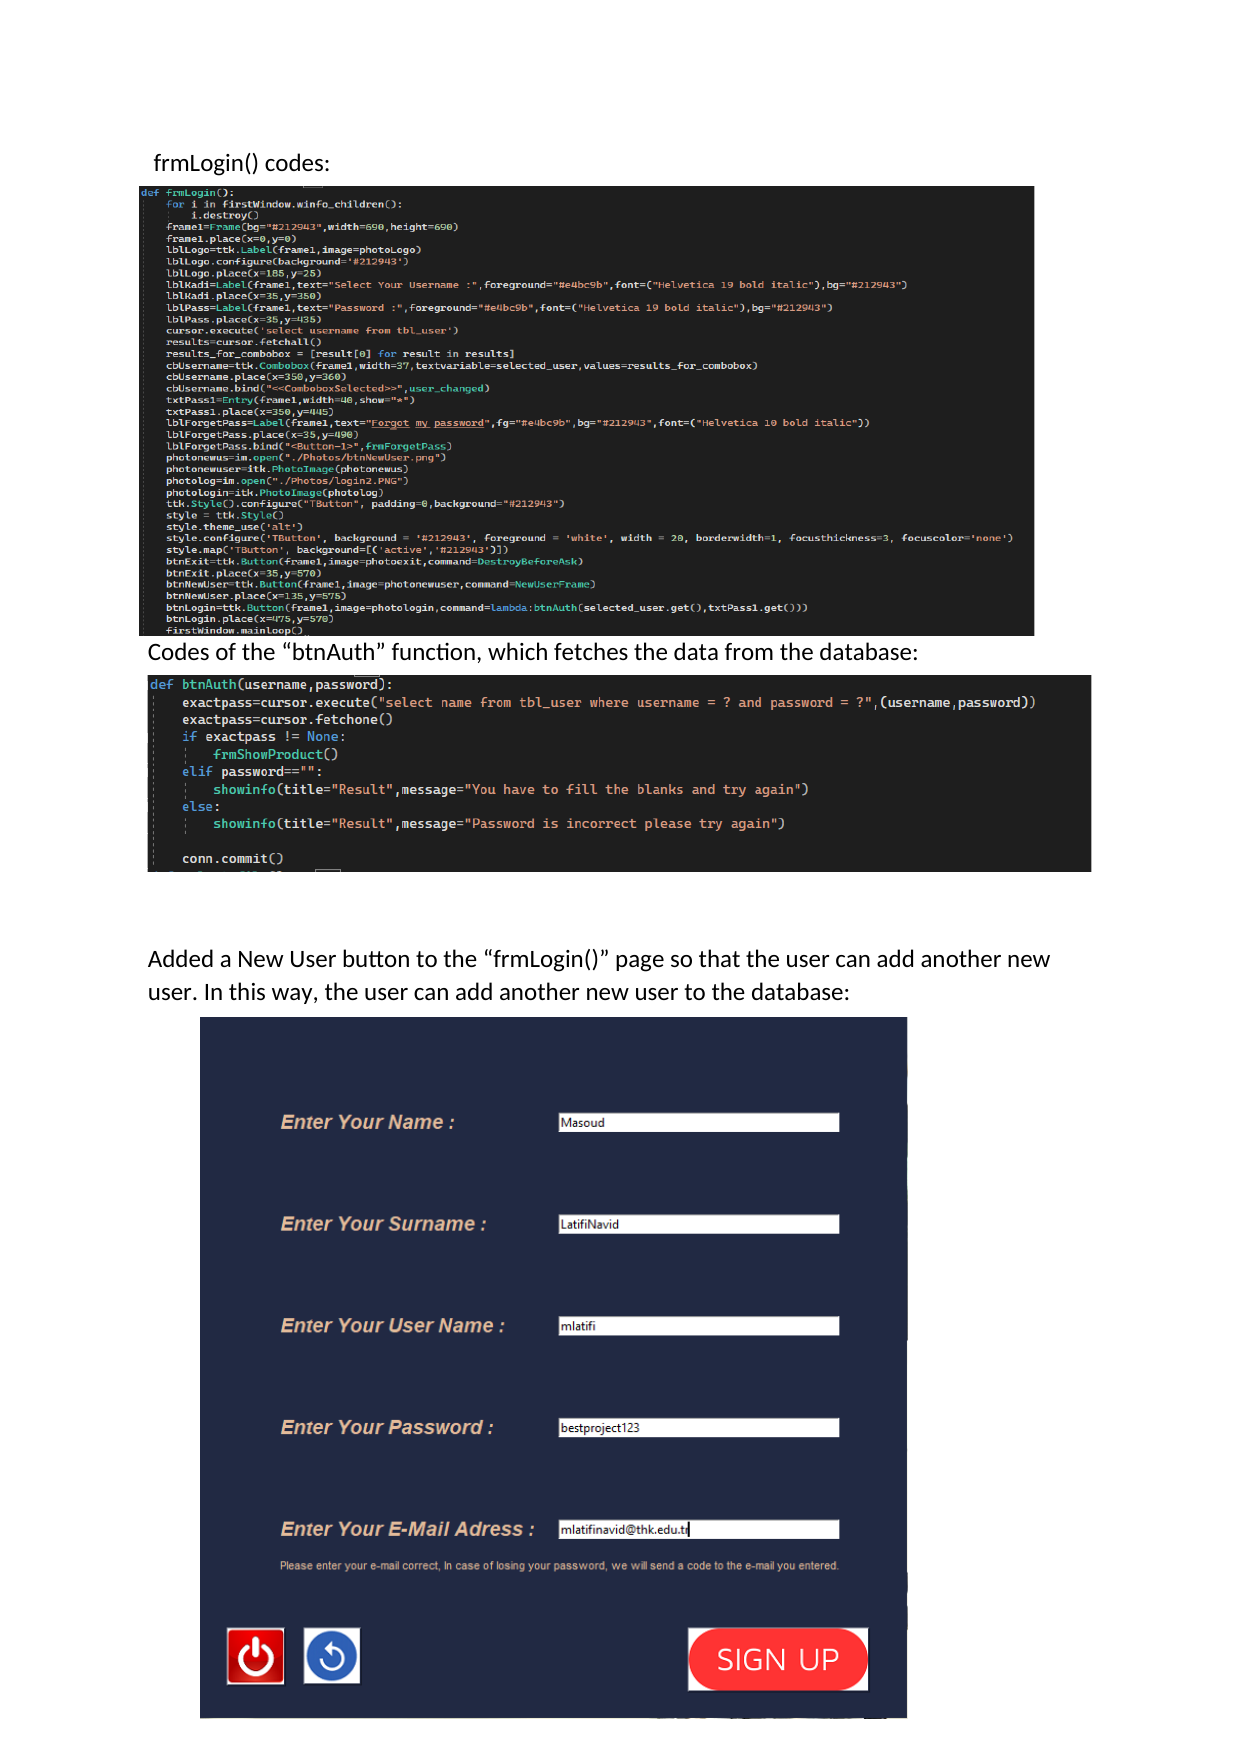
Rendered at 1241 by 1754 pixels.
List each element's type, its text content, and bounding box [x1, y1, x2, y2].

text Added a New User button to the “frmLogin()” page so that the user can add another new user. In this way, the user can add another new user to the database: [148, 943, 1093, 1006]
picture [139, 186, 1035, 636]
text frmLogin() codes: [148, 148, 1093, 178]
picture [147, 675, 1092, 872]
picture [200, 1017, 908, 1719]
